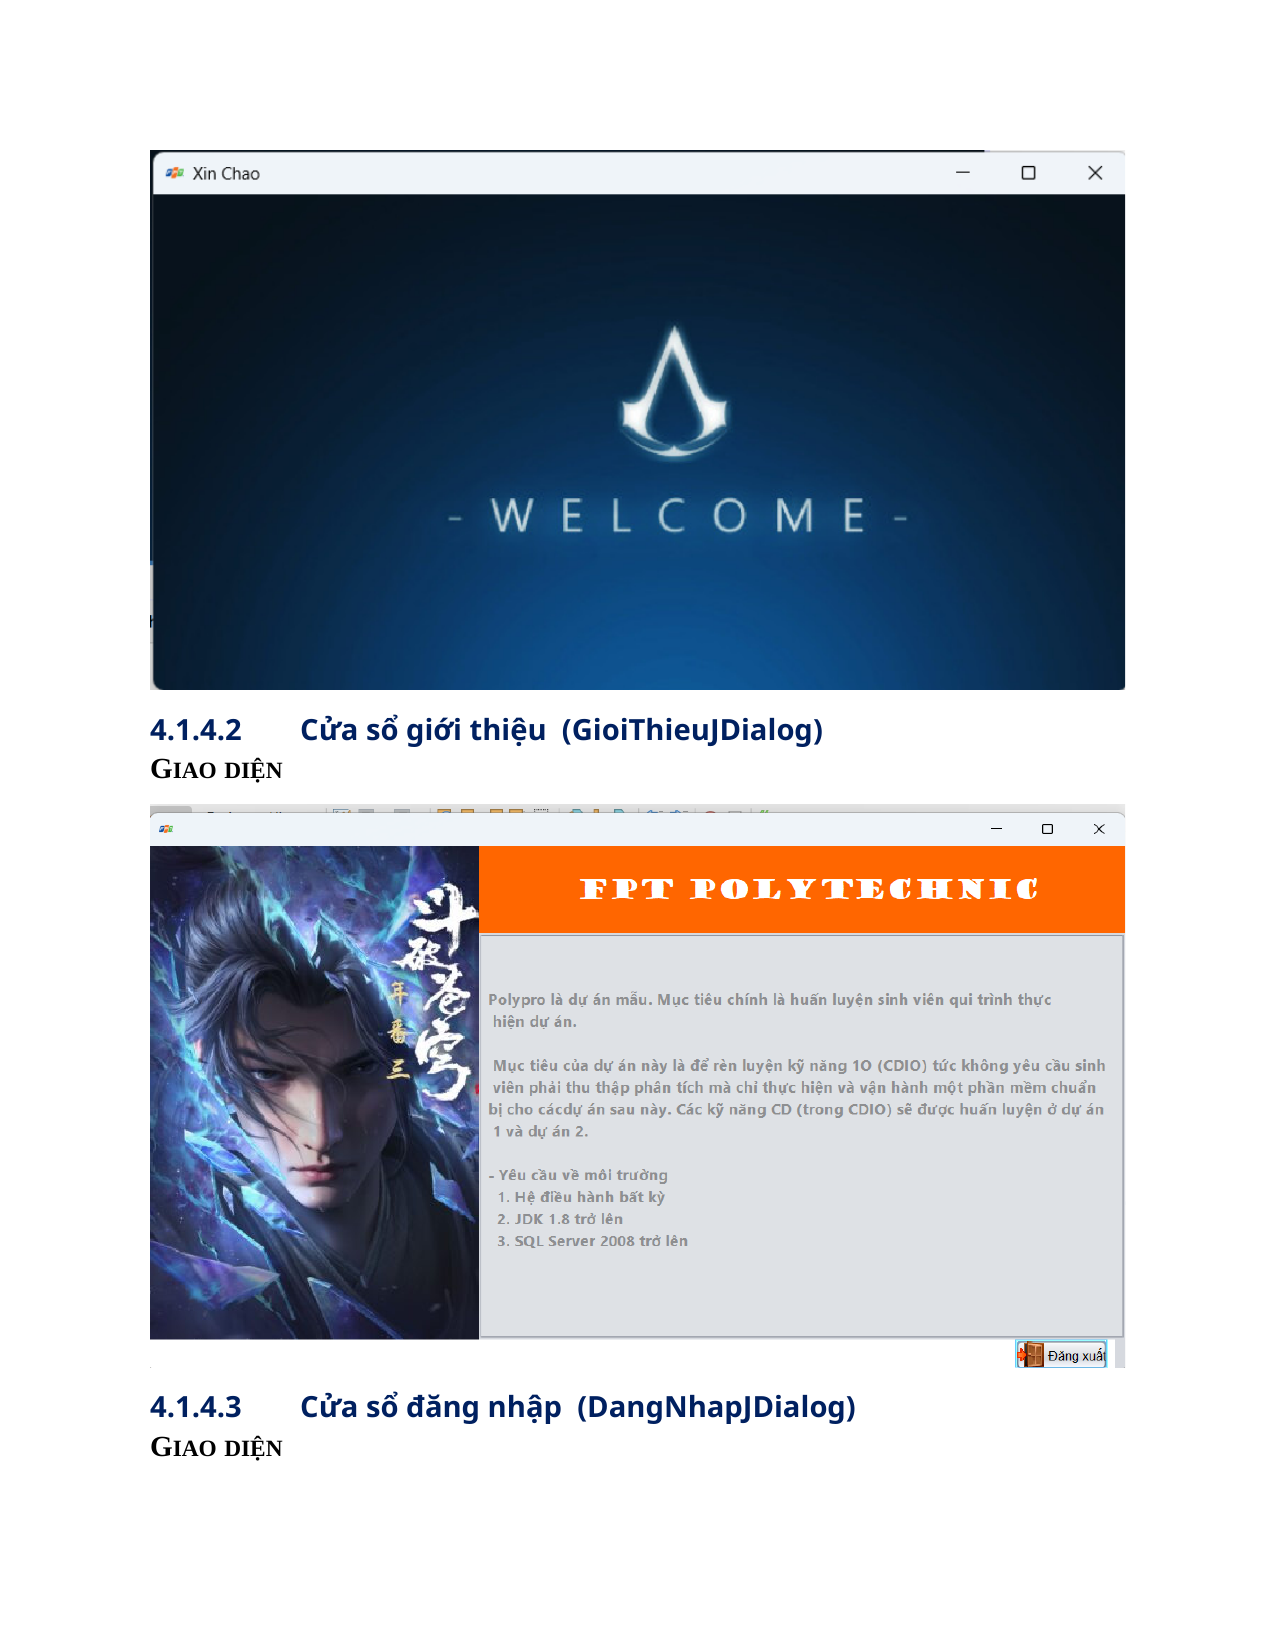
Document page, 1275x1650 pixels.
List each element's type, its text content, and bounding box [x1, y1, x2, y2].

picture [150, 804, 1125, 1368]
picture [150, 150, 1125, 690]
text Giao diện [150, 752, 1125, 785]
subtitle Cửa sổ giới thiệu (GioiThieuJDialog) [150, 709, 1125, 748]
text Giao diện [150, 1429, 1125, 1463]
subtitle Cửa sổ đăng nhập (DangNhapJDialog) [150, 1386, 1125, 1426]
